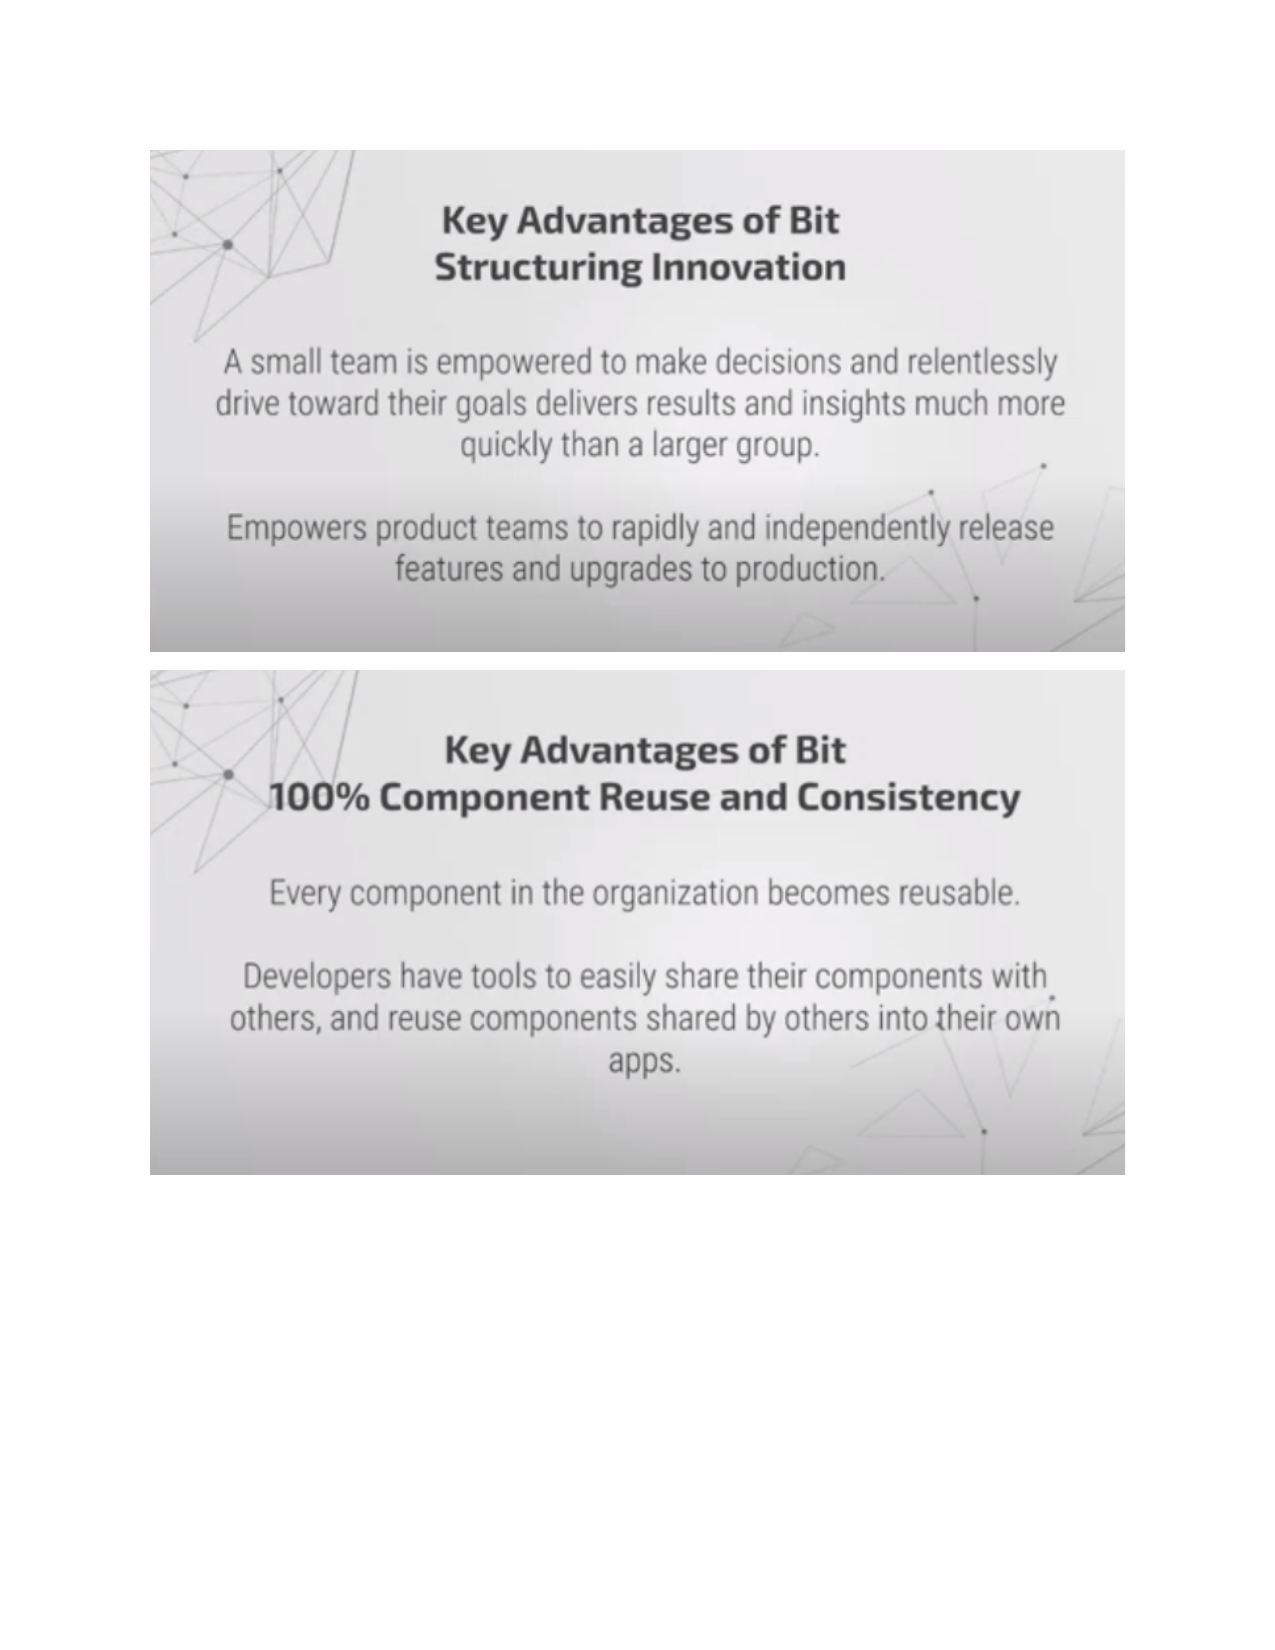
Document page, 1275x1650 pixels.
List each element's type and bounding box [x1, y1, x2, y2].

picture [150, 670, 1125, 1175]
picture [150, 150, 1125, 652]
